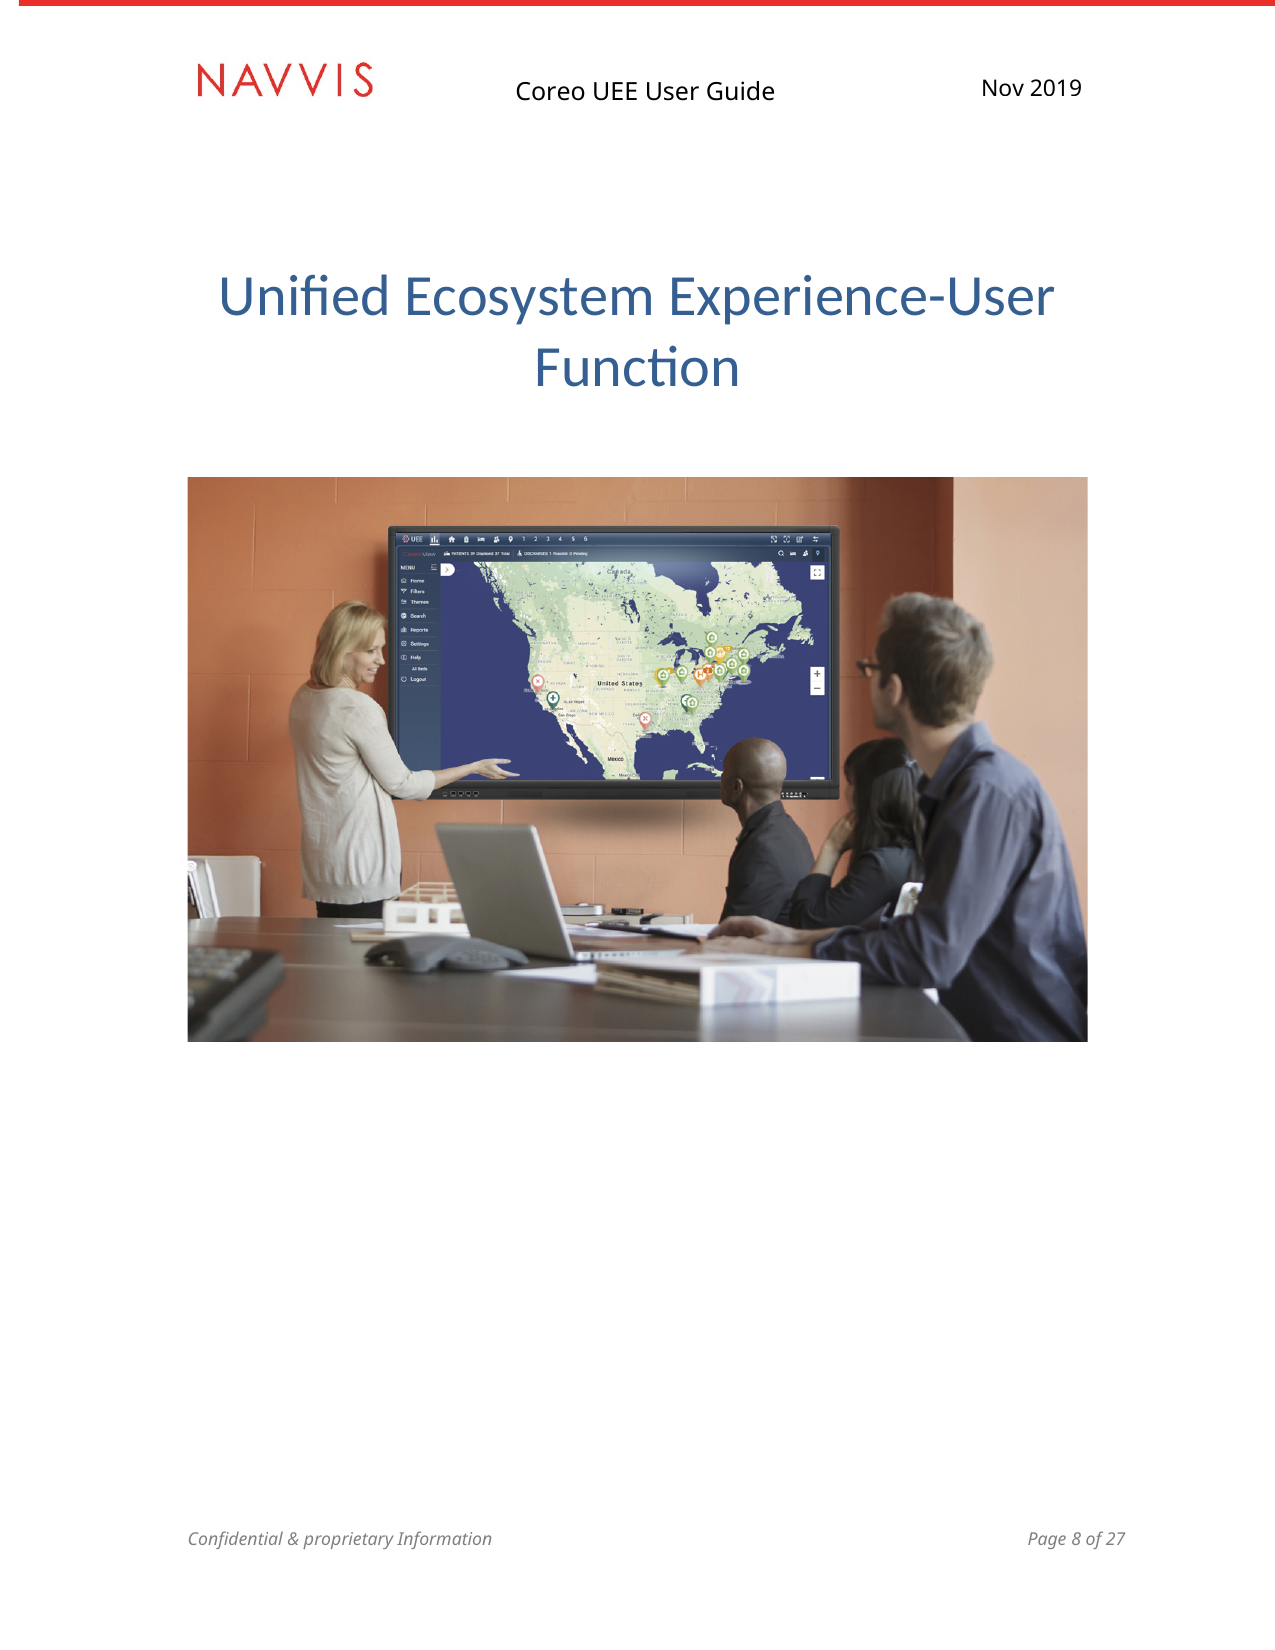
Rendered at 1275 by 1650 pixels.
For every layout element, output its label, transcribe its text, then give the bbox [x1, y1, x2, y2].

picture [187, 477, 1088, 1042]
picture [187, 55, 383, 104]
title Unified Ecosystem Experience-User Function [187, 259, 1087, 401]
